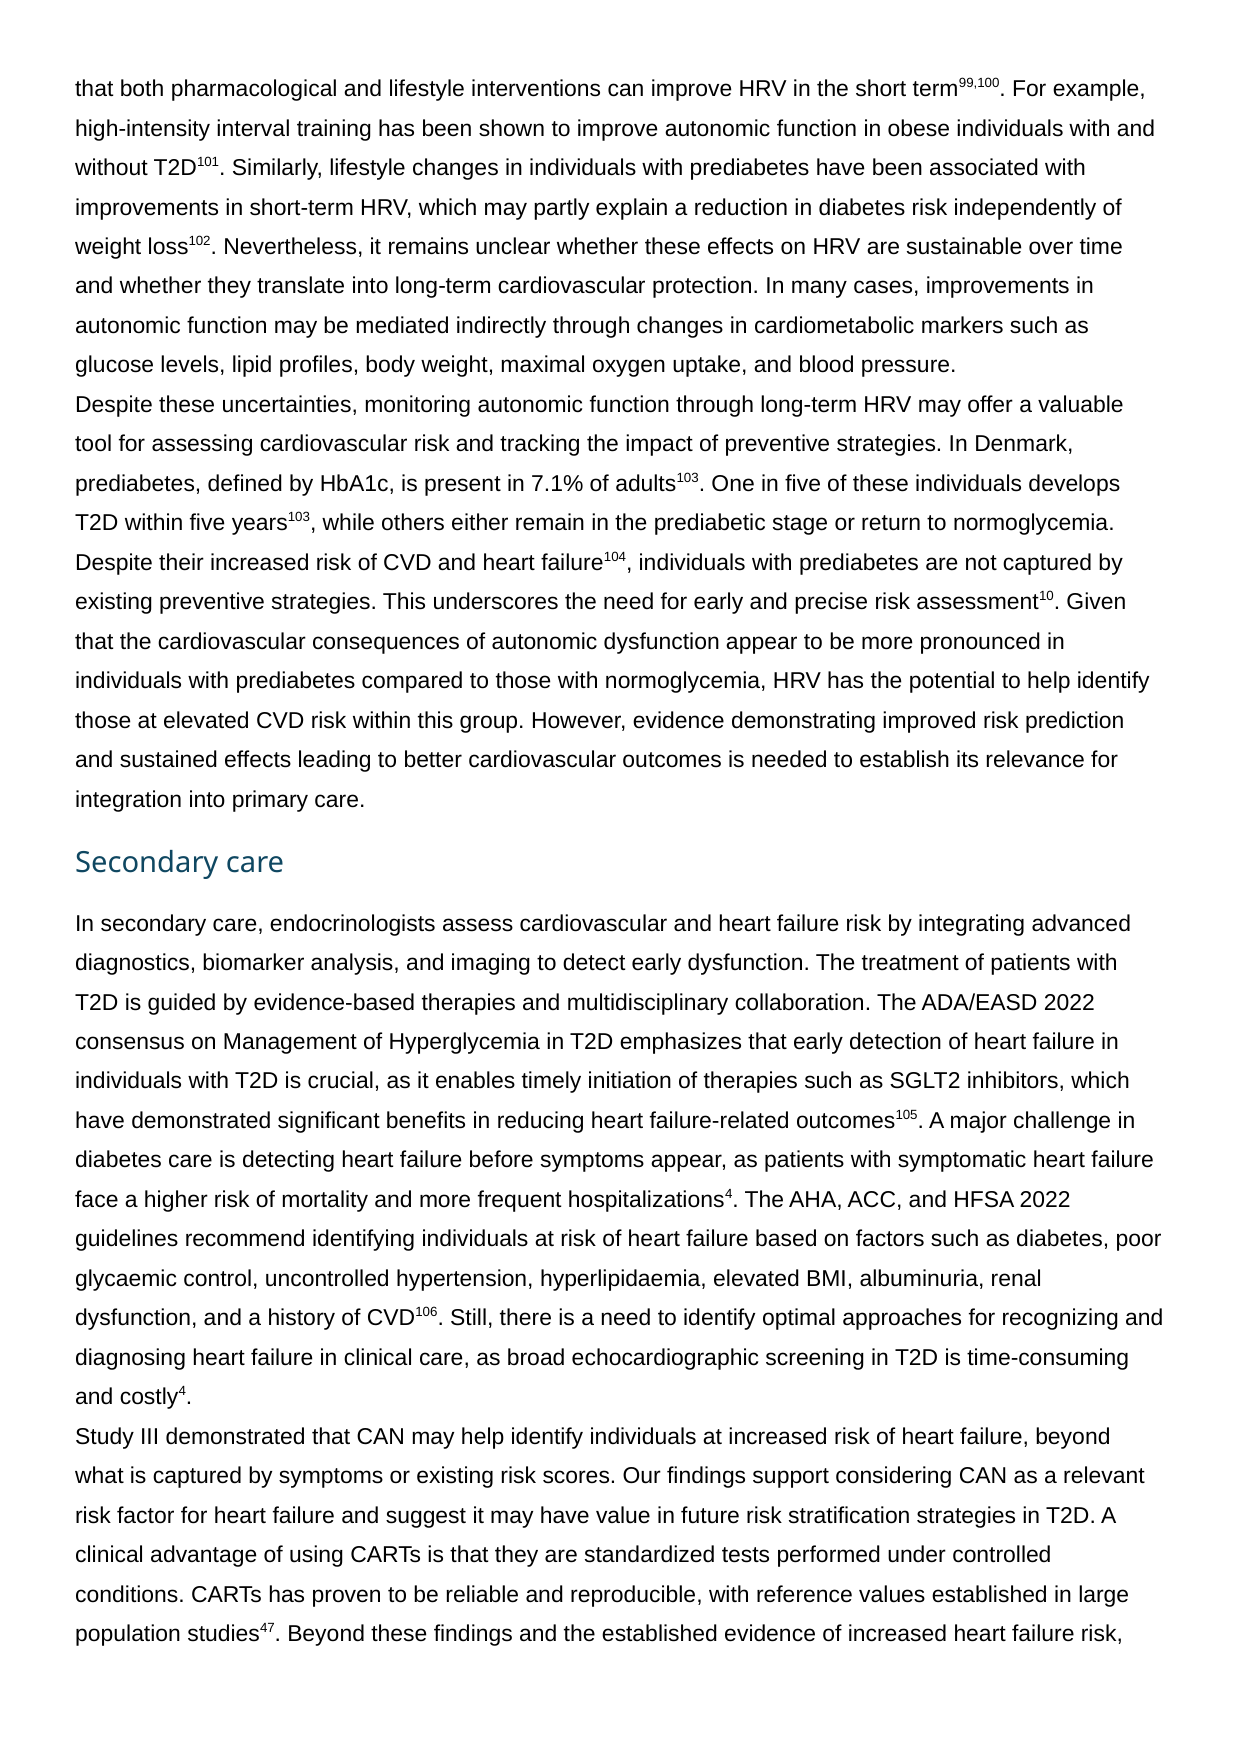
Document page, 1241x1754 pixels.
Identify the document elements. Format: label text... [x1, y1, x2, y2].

text In secondary care, endocrinologists assess cardiovascular and heart failure risk by integrating advanced diagnostics, biomarker analysis, and imaging to detect early dysfunction. The treatment of patients with T2D is guided by evidence-based therapies and multidisciplinary collaboration. The ADA/EASD 2022 consensus on Management of Hyperglycemia in T2D emphasizes that early detection of heart failure in individuals with T2D is crucial, as it enables timely initiation of therapies such as SGLT2 inhibitors, which have demonstrated significant benefits in reducing heart failure-related outcomes105. A major challenge in diabetes care is detecting heart failure before symptoms appear, as patients with symptomatic heart failure face a higher risk of mortality and more frequent hospitalizations4. The AHA, ACC, and HFSA 2022 guidelines recommend identifying individuals at risk of heart failure based on factors such as diabetes, poor glycaemic control, uncontrolled hypertension, hyperlipidaemia, elevated BMI, albuminuria, renal dysfunction, and a history of CVD106. Still, there is a need to identify optimal approaches for recognizing and diagnosing heart failure in clinical care, as broad echocardiographic screening in T2D is time-consuming and costly4. [75, 909, 1165, 1410]
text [75, 75, 1165, 378]
text Despite these uncertainties, monitoring autonomic function through long-term HRV may offer a valuable tool for assessing cardiovascular risk and tracking the impact of preventive strategies. In Denmark, prediabetes, defined by HbA1c, is present in 7.1% of adults103. One in five of these individuals develops T2D within five years103, while others either remain in the prediabetic stage or return to normoglycemia. Despite their increased risk of CVD and heart failure104, individuals with prediabetes are not captured by existing preventive strategies. This underscores the need for early and precise risk assessment10. Given that the cardiovascular consequences of autonomic dysfunction appear to be more pronounced in individuals with prediabetes compared to those with normoglycemia, HRV has the potential to help identify those at elevated CVD risk within this group. However, evidence demonstrating improved risk prediction and sustained effects leading to better cardiovascular outcomes is needed to establish its relevance for integration into primary care. [75, 391, 1165, 812]
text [75, 1423, 1165, 1647]
subtitle Secondary care [75, 842, 1165, 881]
